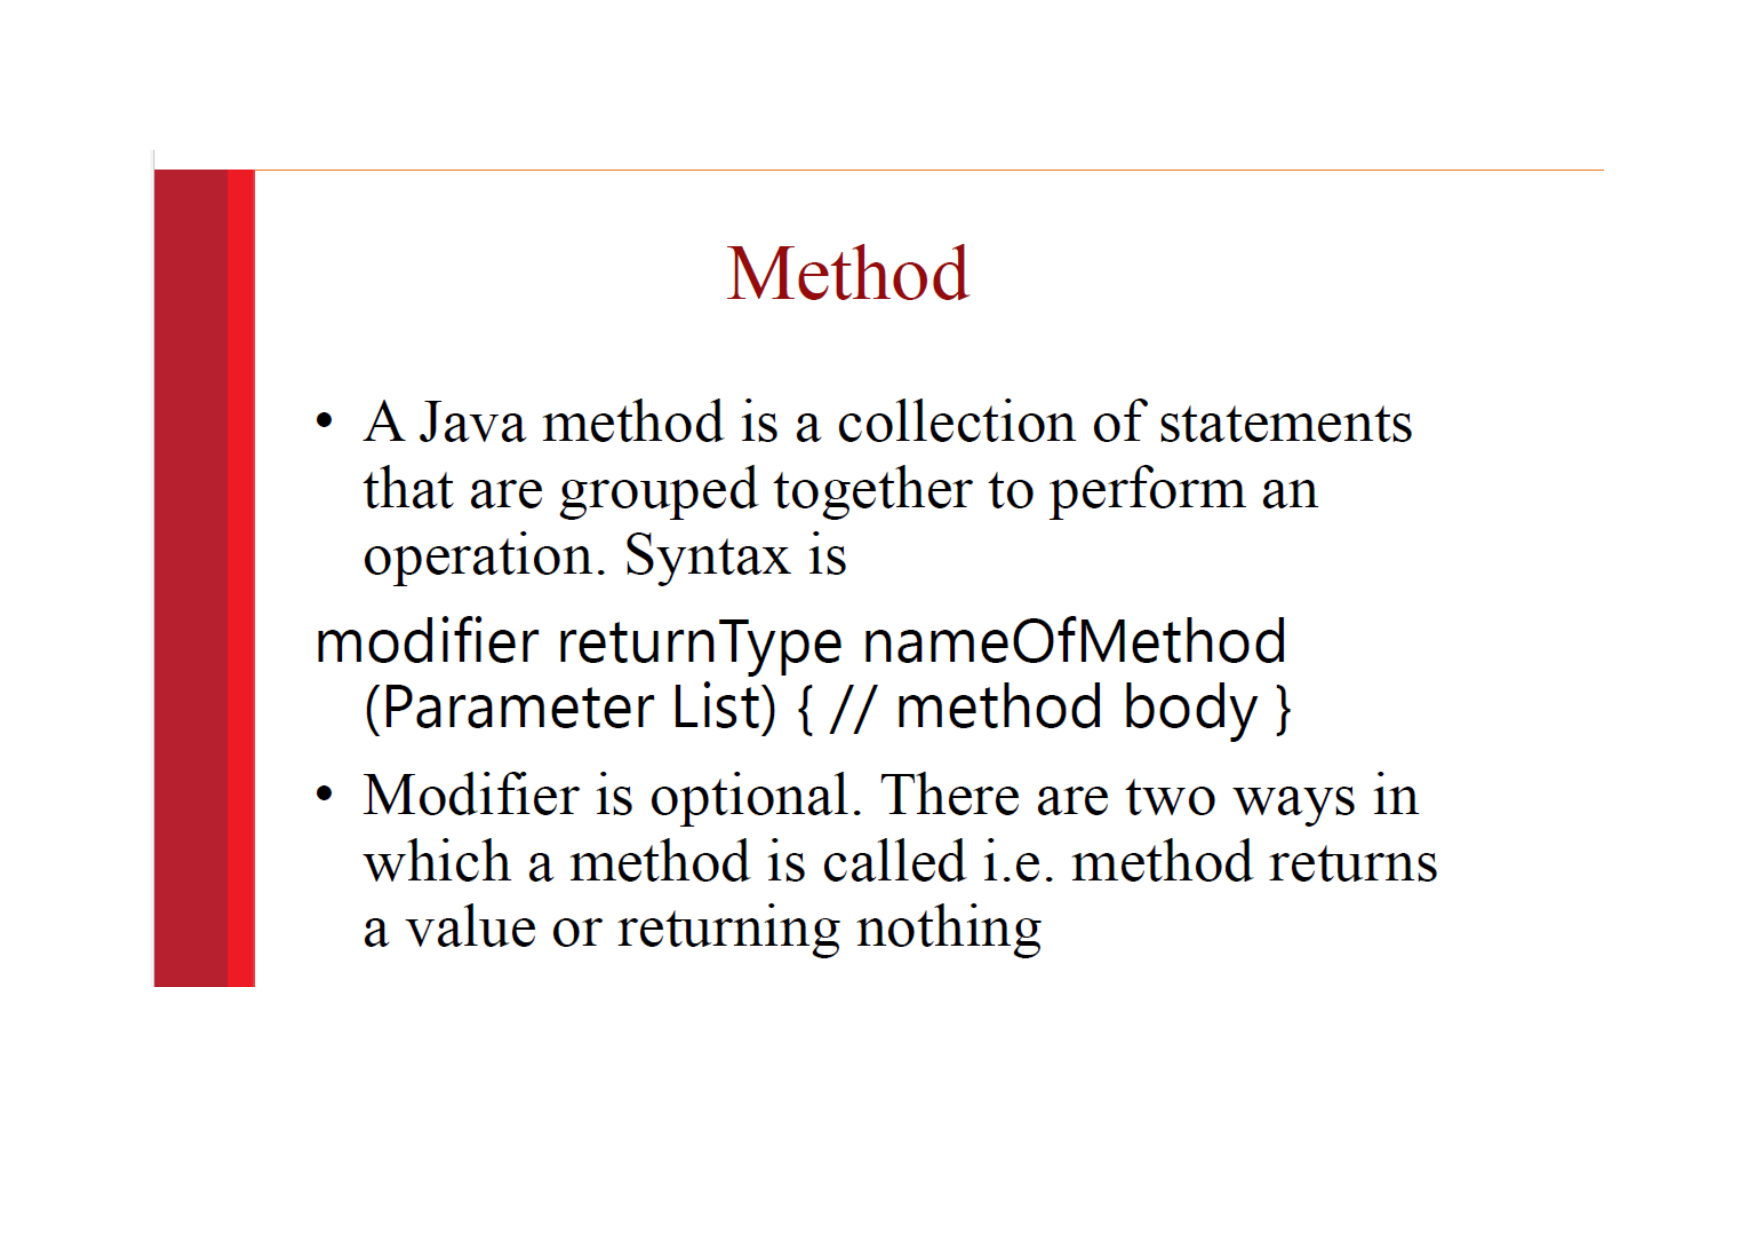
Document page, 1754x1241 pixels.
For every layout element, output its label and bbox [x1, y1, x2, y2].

picture [150, 150, 1604, 987]
